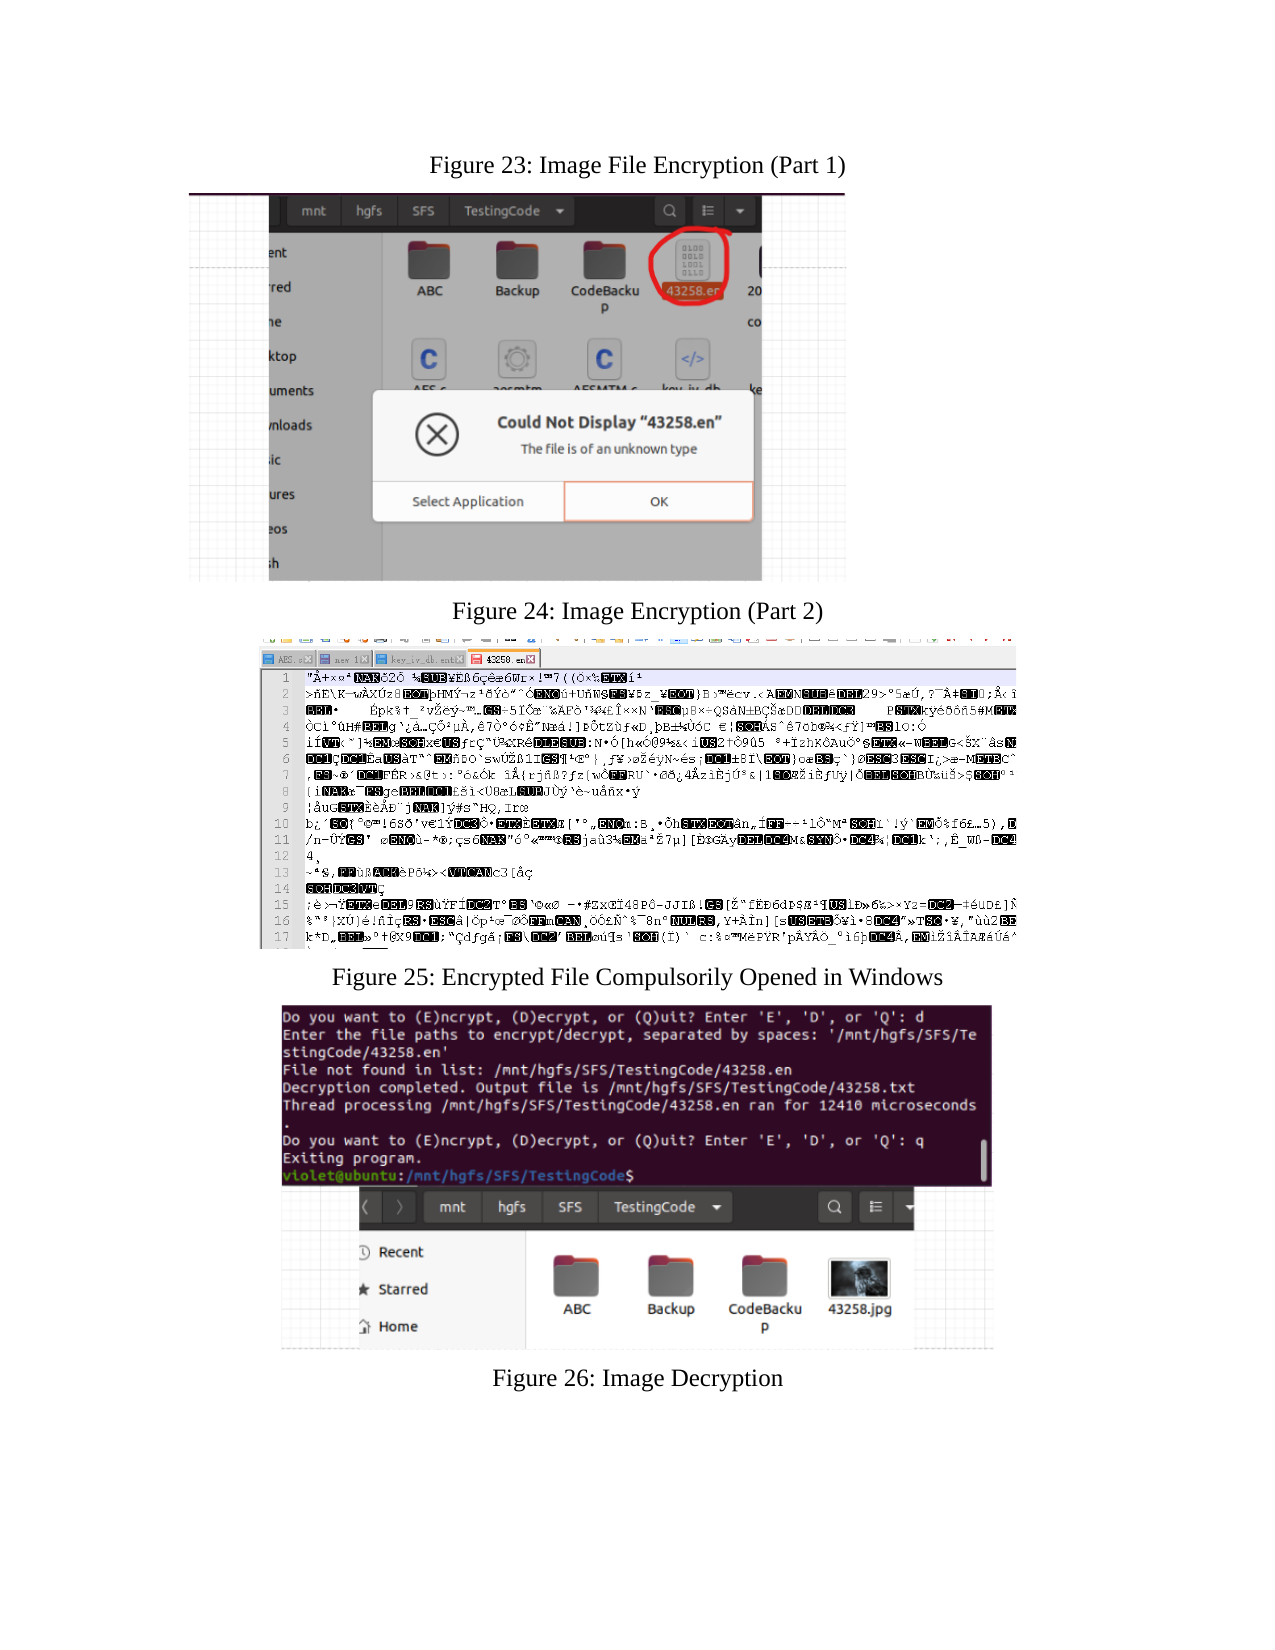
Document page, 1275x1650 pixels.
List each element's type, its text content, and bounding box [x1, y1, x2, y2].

text Figure 25: Encrypted File Compulsorily Opened in Windows [189, 962, 1086, 991]
picture [281, 1005, 994, 1350]
picture [258, 639, 1017, 949]
text Figure 26: Image Decryption [189, 1363, 1086, 1392]
text Figure 24: Image Encryption (Part 2) [189, 596, 1086, 625]
text Figure 23: Image File Encryption (Part 1) [189, 150, 1086, 179]
picture [188, 193, 847, 582]
